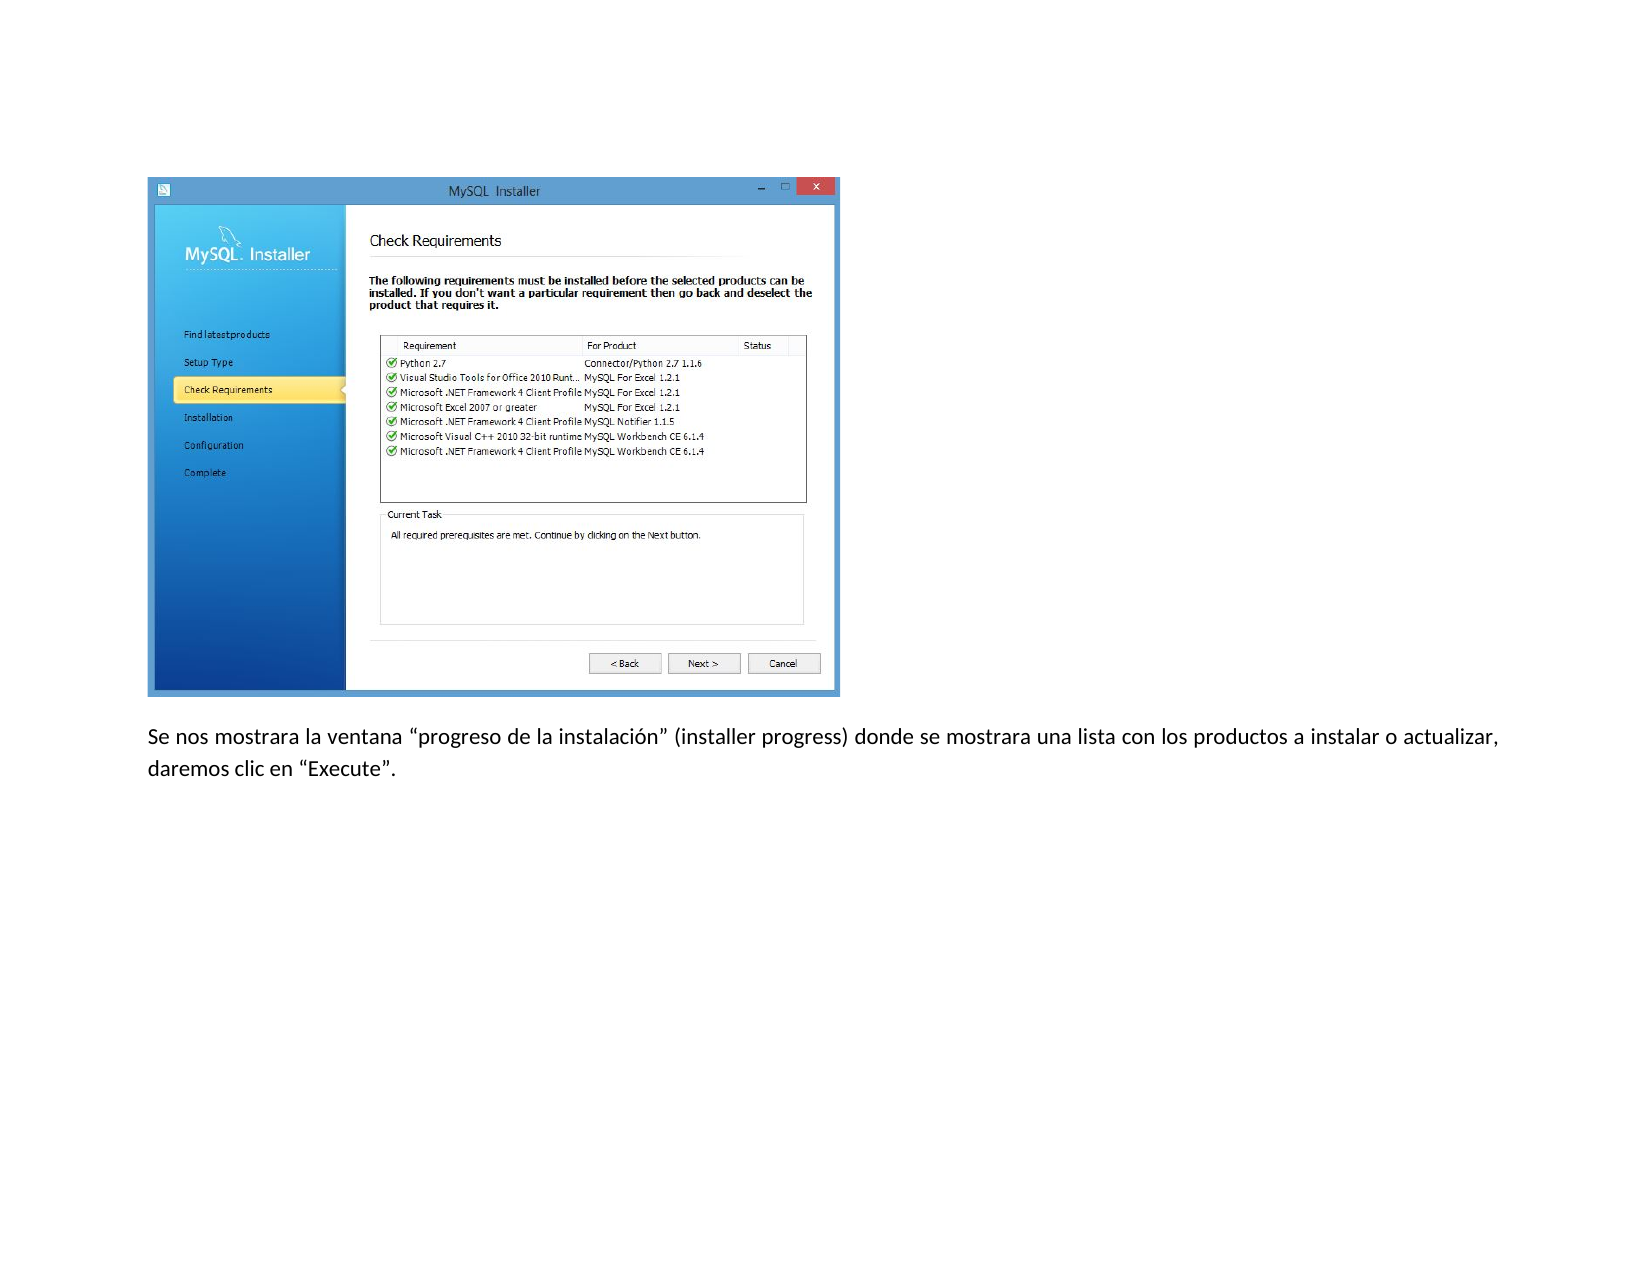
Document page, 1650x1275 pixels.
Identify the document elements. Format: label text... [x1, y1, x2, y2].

picture [147, 177, 841, 697]
text Se nos mostrara la ventana “progreso de la instalación” (installer progress) donde se mostrara una lista con los productos a instalar o actualizar, daremos clic en “Execute”. [148, 722, 1502, 782]
